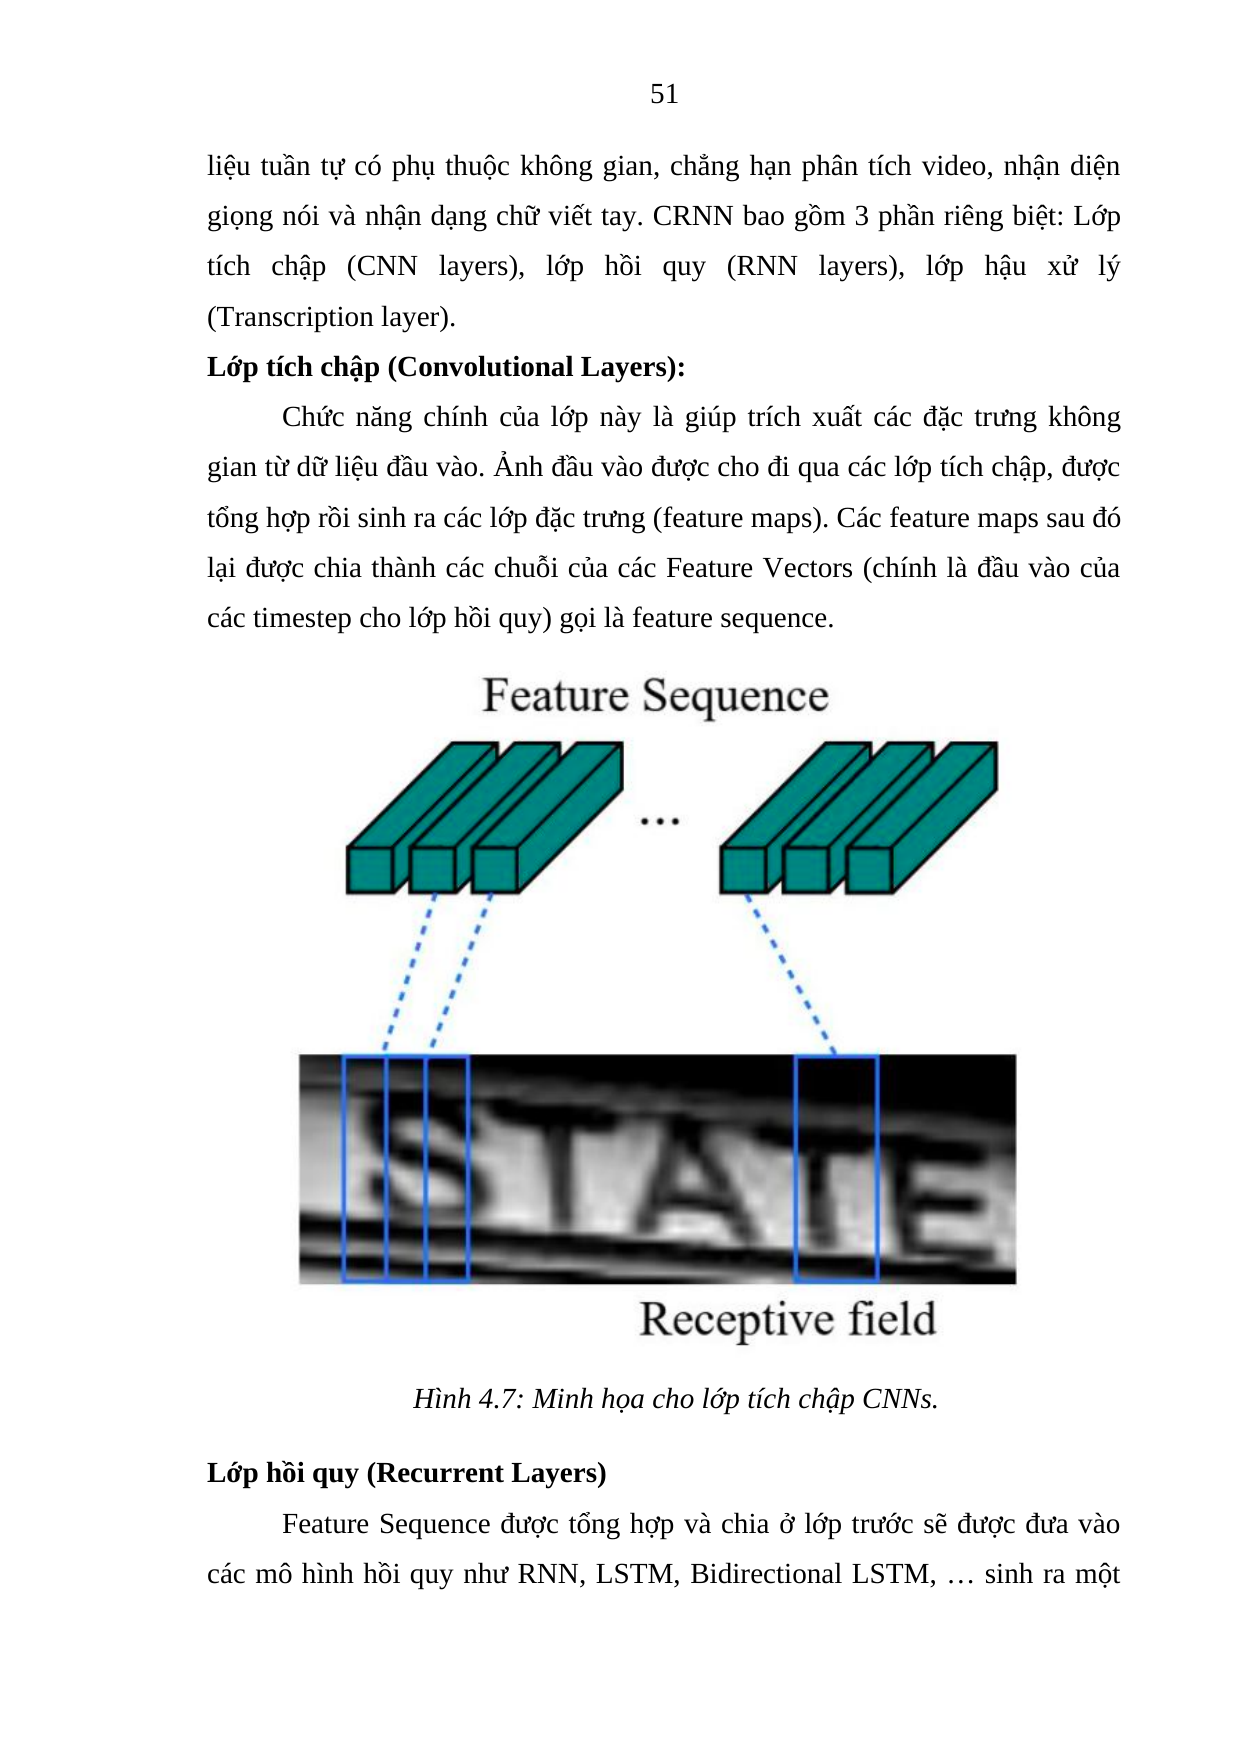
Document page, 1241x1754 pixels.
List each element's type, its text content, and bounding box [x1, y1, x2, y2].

text Lớp tích chập (Convolutional Layers): [207, 349, 1122, 382]
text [207, 148, 1122, 332]
picture [209, 653, 1140, 1373]
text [207, 1506, 1122, 1589]
text Chức năng chính của lớp này là giúp trích xuất các đặc trưng không gian từ dữ liệu đầu vào. Ảnh đầu vào được cho đi qua các lớp tích chập, được tổng hợp rồi sinh ra các lớp đặc trưng (feature maps). Các feature maps sau đó lại được chia thành các chuỗi của các Feature Vectors (chính là đầu vào của các timestep cho lớp hồi quy) gọi là feature sequence. [207, 399, 1122, 634]
